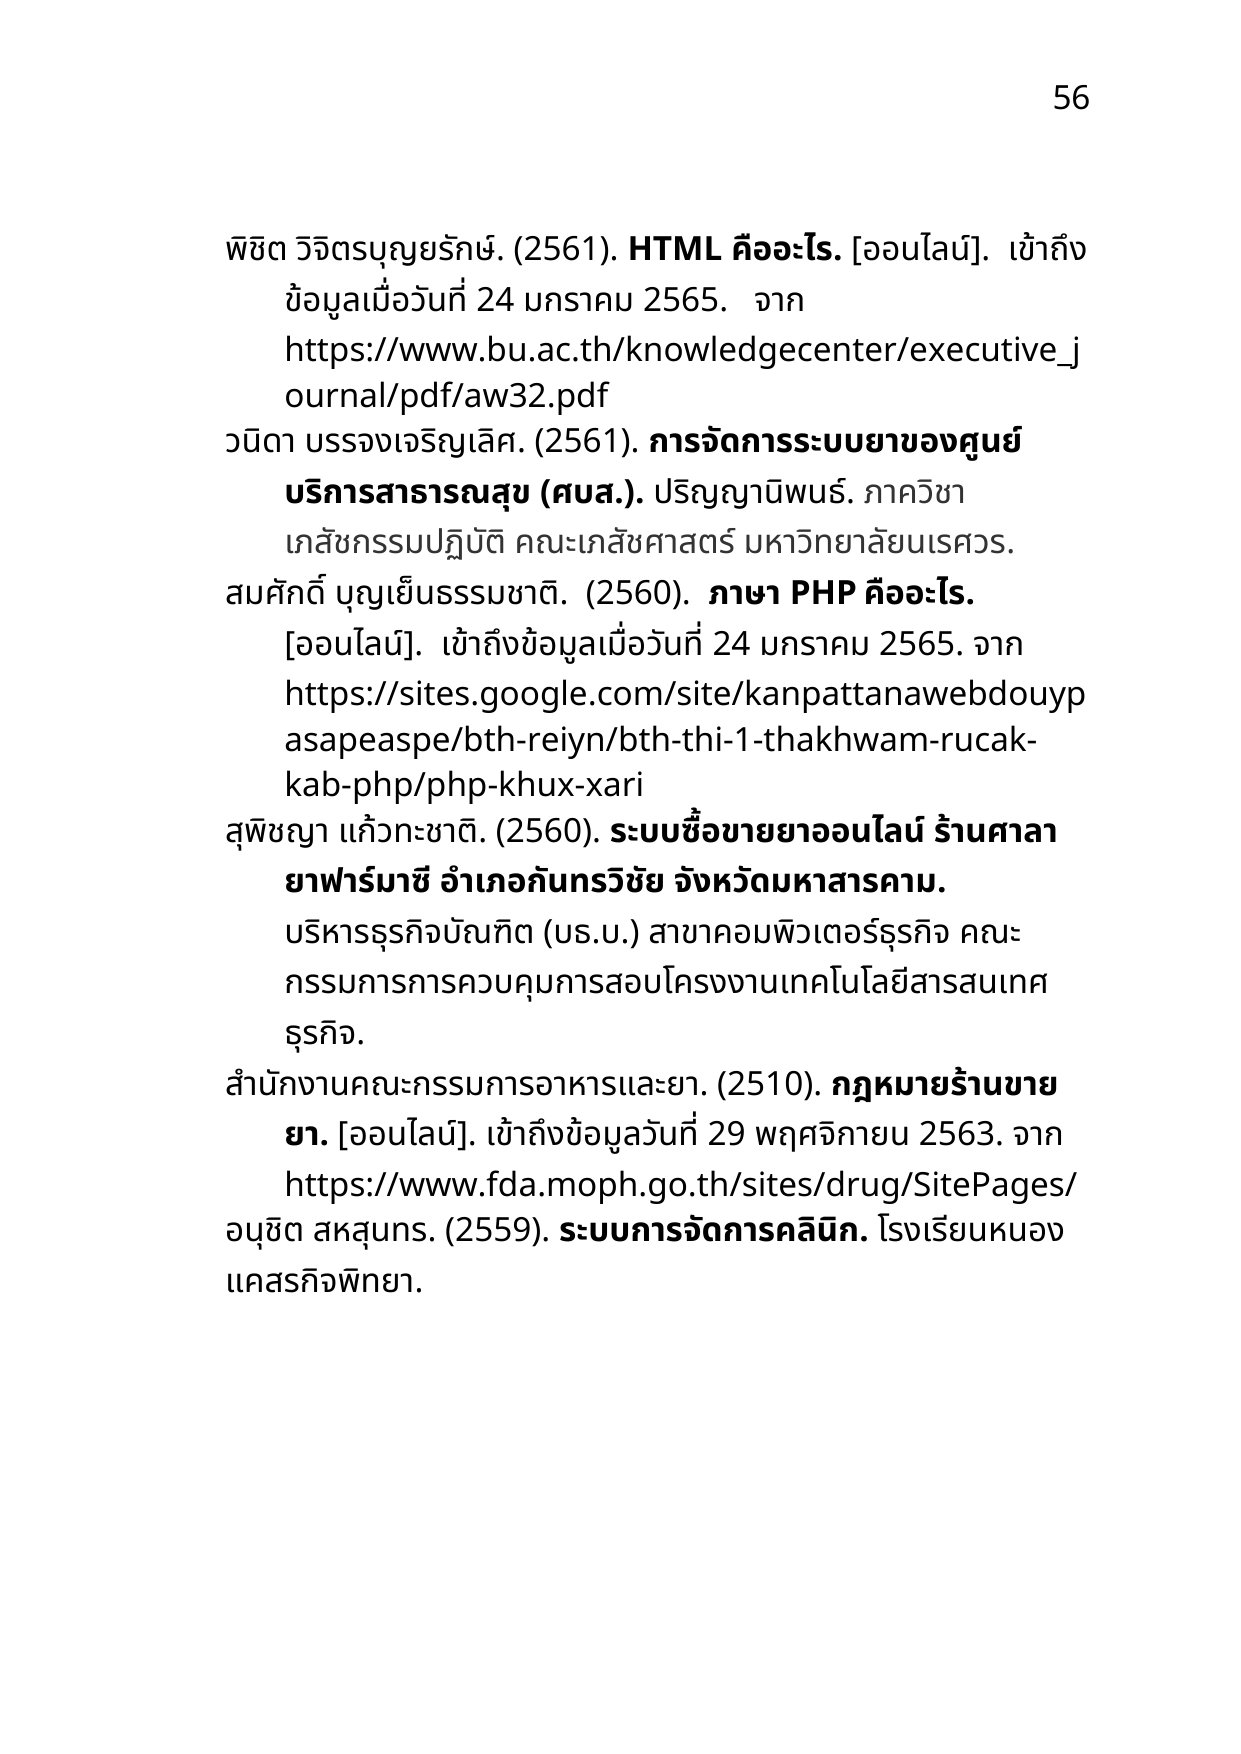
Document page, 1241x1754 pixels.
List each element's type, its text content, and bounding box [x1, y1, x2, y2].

text สุพิชญา แก้วทะชาติ. (2560). ระบบซื้อขายยาออนไลน์ ร้านศาลายาฟาร์มาซี อําเภอกันทรวิชัย จังหวัดมหาสารคาม. บริหารธุรกิจบัณฑิต (บธ.บ.) สาขาคอมพิวเตอร์ธุรกิจ คณะกรรมการการควบคุมการสอบโครงงานเทคโนโลยีสารสนเทศธุรกิจ. [225, 806, 1090, 1059]
text พิชิต วิจิตรบุญยรักษ์. (2561). HTML คืออะไร. [ออนไลน์]. เข้าถึงข้อมูลเมื่อวันที่ 24 มกราคม 2565. จาก https://www.bu.ac.th/knowledgecenter/executive_journal/pdf/aw32.pdf [225, 225, 1090, 417]
text สำนักงานคณะกรรมการอาหารและยา. (2510). กฎหมายร้านขายยา. [ออนไลน์]. เข้าถึงข้อมูลวันที่ 29 พฤศจิกายน 2563. จาก https://www.fda.moph.go.th/sites/drug/SitePages/ [225, 1059, 1090, 1206]
text อนุชิต สหสุนทร. (2559). ระบบการจัดการคลินิก. โรงเรียนหนองแคสรกิจพิทยา. [225, 1206, 1090, 1307]
text สมศักดิ์ บุญเย็นธรรมชาติ. (2560). ภาษา PHPคืออะไร. [ออนไลน์]. เข้าถึงข้อมูลเมื่อวันที่ 24 มกราคม 2565. จาก https://sites.google.com/site/kanpattanawebdouypasapeaspe/bth-reiyn/bth-thi-1-thakhwam-rucak-kab-php/php-khux-xari [225, 569, 1090, 806]
text วนิดา บรรจงเจริญเลิศ. (2561). การจัดการระบบยาของศูนย์บริการสาธารณสุข (ศบส.). ปริญญานิพนธ์. ภาควิชาเภสัชกรรมปฏิบัติ คณะเภสัชศาสตร์ มหาวิทยาลัยนเรศวร. [225, 417, 1090, 569]
